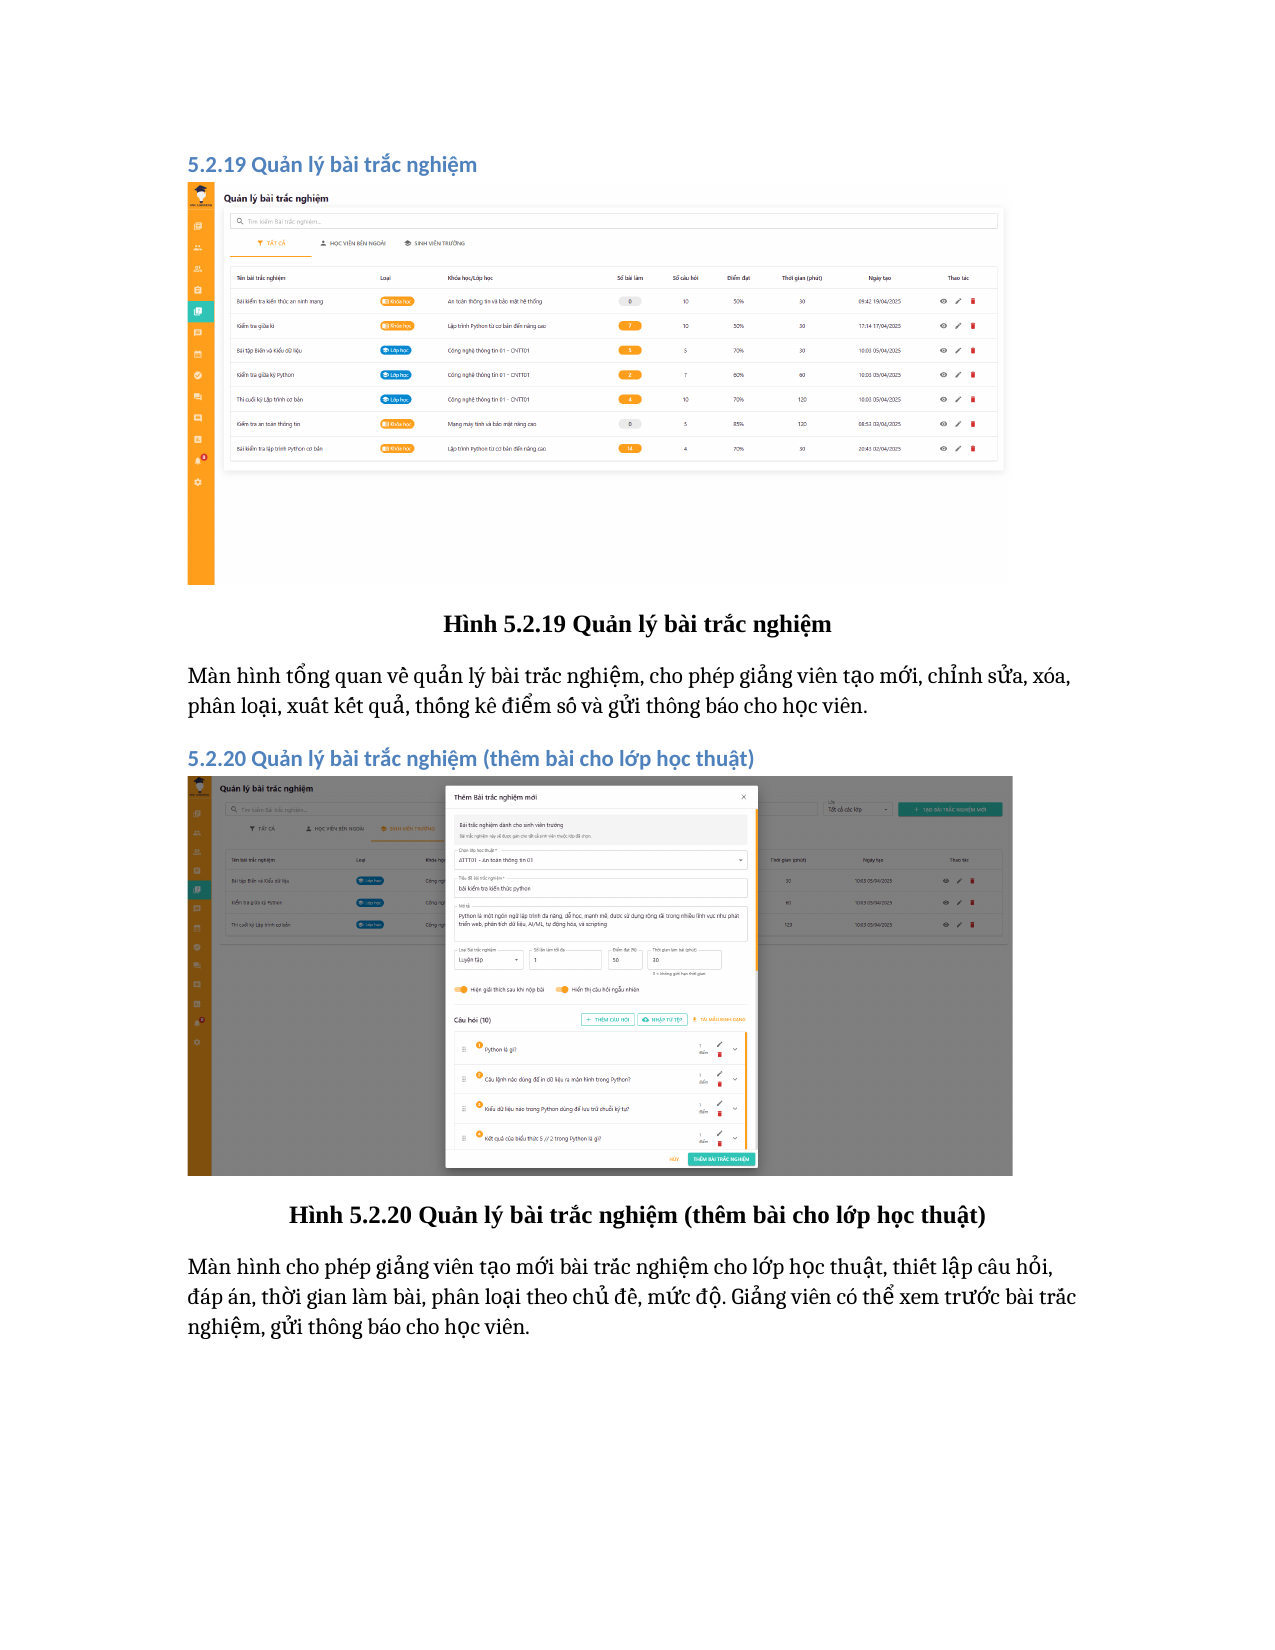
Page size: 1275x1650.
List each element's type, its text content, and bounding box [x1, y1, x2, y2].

picture [187, 776, 1013, 1176]
text Màn hình cho phép giảng viên tạo mới bài trắc nghiệm cho lớp học thuật, thiết lập câu hỏi, đáp án, thời gian làm bài, phân loại theo chủ đề, mức độ. Giảng viên có thể xem trước bài trắc nghiệm, gửi thông báo cho học viên. [187, 1254, 1087, 1341]
text Hình 5.2.20 Quản lý bài trắc nghiệm (thêm bài cho lớp học thuật) [187, 1200, 1087, 1229]
subtitle 5.2.19 Quản lý bài trắc nghiệm [187, 150, 1087, 178]
text Màn hình tổng quan về quản lý bài trắc nghiệm, cho phép giảng viên tạo mới, chỉnh sửa, xóa, phân loại, xuất kết quả, thống kê điểm số và gửi thông báo cho học viên. [187, 663, 1087, 719]
subtitle 5.2.20 Quản lý bài trắc nghiệm (thêm bài cho lớp học thuật) [187, 744, 1087, 772]
text Hình 5.2.19 Quản lý bài trắc nghiệm [187, 609, 1087, 638]
picture [187, 182, 1013, 585]
